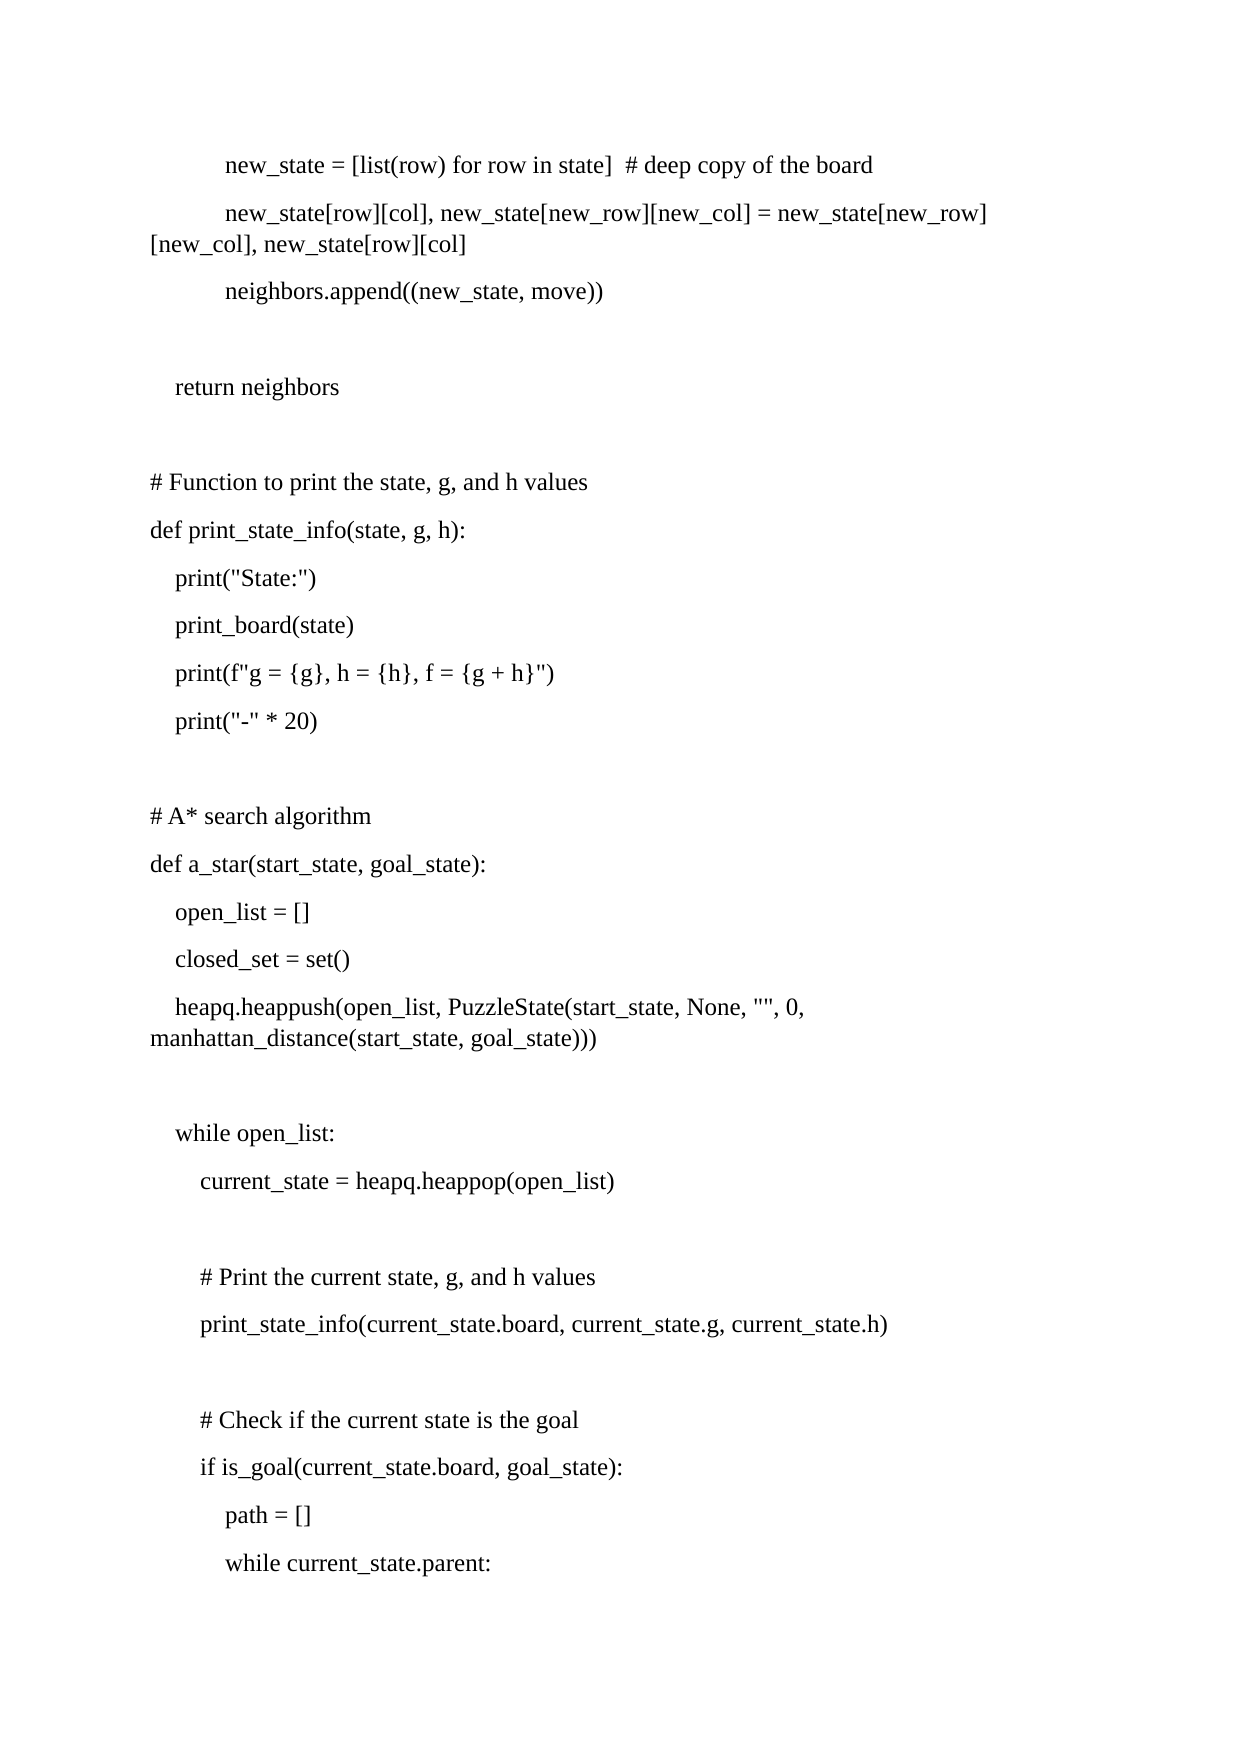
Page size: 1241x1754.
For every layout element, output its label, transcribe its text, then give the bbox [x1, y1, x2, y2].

text def a_star(start_state, goal_state): [150, 849, 1090, 878]
text print_board(state) [150, 610, 1090, 639]
text while open_list: [150, 1118, 1090, 1147]
text # Check if the current state is the goal [150, 1405, 1090, 1433]
text new_state = [list(row) for row in state] # deep copy of the board [150, 150, 1090, 179]
text closed_set = set() [150, 944, 1090, 973]
text path = [] [150, 1500, 1090, 1529]
text print("-" * 20) [150, 706, 1090, 734]
text print("State:") [150, 563, 1090, 591]
text # Print the current state, g, and h values [150, 1262, 1090, 1290]
text print(f"g = {g}, h = {h}, f = {g + h}") [150, 658, 1090, 687]
text open_list = [] [150, 897, 1090, 925]
text # A* search algorithm [150, 801, 1090, 830]
text def print_state_info(state, g, h): [150, 515, 1090, 544]
text current_state = heapq.heappop(open_list) [150, 1166, 1090, 1195]
text if is_goal(current_state.board, goal_state): [150, 1452, 1090, 1481]
text return neighbors [150, 372, 1090, 401]
text neighbors.append((new_state, move)) [150, 276, 1090, 305]
text while current_state.parent: [150, 1548, 1090, 1577]
text heapq.heappush(open_list, PuzzleState(start_state, None, "", 0, manhattan_distance(start_state, goal_state))) [150, 992, 1090, 1052]
text print_state_info(current_state.board, current_state.g, current_state.h) [150, 1309, 1090, 1338]
text new_state[row][col], new_state[new_row][new_col] = new_state[new_row][new_col], new_state[row][col] [150, 198, 1090, 257]
text # Function to print the state, g, and h values [150, 467, 1090, 496]
